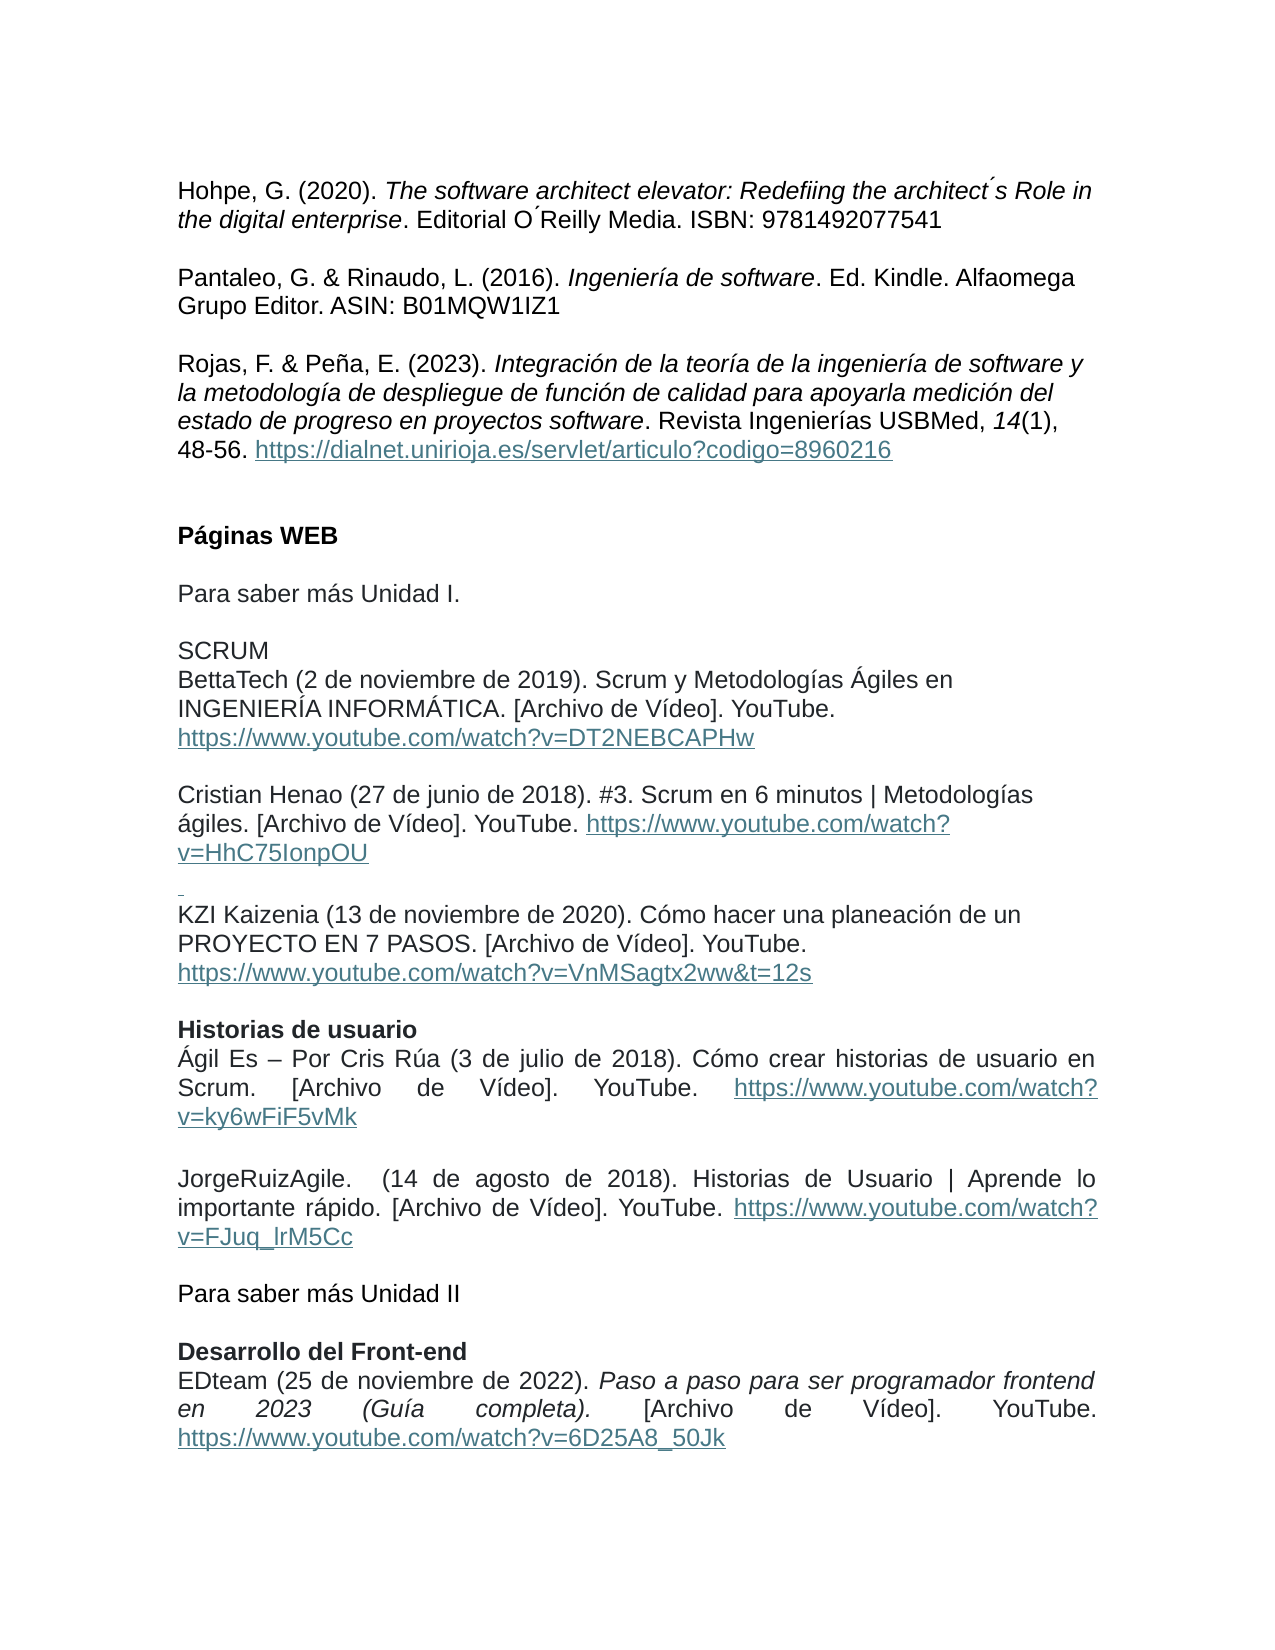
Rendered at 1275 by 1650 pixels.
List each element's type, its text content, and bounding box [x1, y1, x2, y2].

text Desarrollo del Front-end [177, 1337, 1098, 1366]
text Rojas, F. & Peña, E. (2023). Integración de la teoría de la ingeniería de software y la metodología de despliegue de función de calidad para apoyarla medición del estado de progreso en proyectos software. Revista Ingenierías USBMed, 14(1), 48-56. https://dialnet.unirioja.es/servlet/articulo?codigo=8960216 [177, 349, 1098, 464]
text EDteam (25 de noviembre de 2022). Paso a paso para ser programador frontend en 2023 (Guía completa). [Archivo de Vídeo]. YouTube. https://www.youtube.com/watch?v=6D25A8_50Jk [177, 1366, 1098, 1452]
text Ágil Es – Por Cris Rúa (3 de julio de 2018). Cómo crear historias de usuario en Scrum. [Archivo de Vídeo]. YouTube. https://www.youtube.com/watch?v=ky6wFiF5vMk [177, 1044, 1098, 1130]
text Para saber más Unidad I. [177, 579, 1098, 608]
text BettaTech (2 de noviembre de 2019). Scrum y Metodologías Ágiles en INGENIERÍA INFORMÁTICA. [Archivo de Vídeo]. YouTube. https://www.youtube.com/watch?v=DT2NEBCAPHw [177, 665, 1098, 751]
text Para saber más Unidad II [177, 1279, 1098, 1308]
text Hohpe, G. (2020). The software architect elevator: Redefiing the architect ́s Role in the digital enterprise. Editorial O ́Reilly Media. ISBN: 9781492077541 [177, 176, 1098, 234]
text KZI Kaizenia (13 de noviembre de 2020). Cómo hacer una planeación de un PROYECTO EN 7 PASOS. [Archivo de Vídeo]. YouTube. https://www.youtube.com/watch?v=VnMSagtx2ww&t=12s [177, 900, 1098, 987]
text Páginas WEB [177, 521, 1098, 550]
text JorgeRuizAgile. (14 de agosto de 2018). Historias de Usuario | Aprende lo importante rápido. [Archivo de Vídeo]. YouTube. https://www.youtube.com/watch?v=FJuq_lrM5Cc [177, 1164, 1098, 1251]
text SCRUM [177, 636, 1098, 665]
text Cristian Henao (27 de junio de 2018). #3. Scrum en 6 minutos | Metodologías ágiles. [Archivo de Vídeo]. YouTube. https://www.youtube.com/watch?v=HhC75IonpOU [177, 780, 1098, 866]
text Historias de usuario [177, 1015, 1098, 1044]
text Pantaleo, G. & Rinaudo, L. (2016). Ingeniería de software. Ed. Kindle. Alfaomega Grupo Editor. ASIN: B01MQW1IZ1 [177, 263, 1098, 320]
